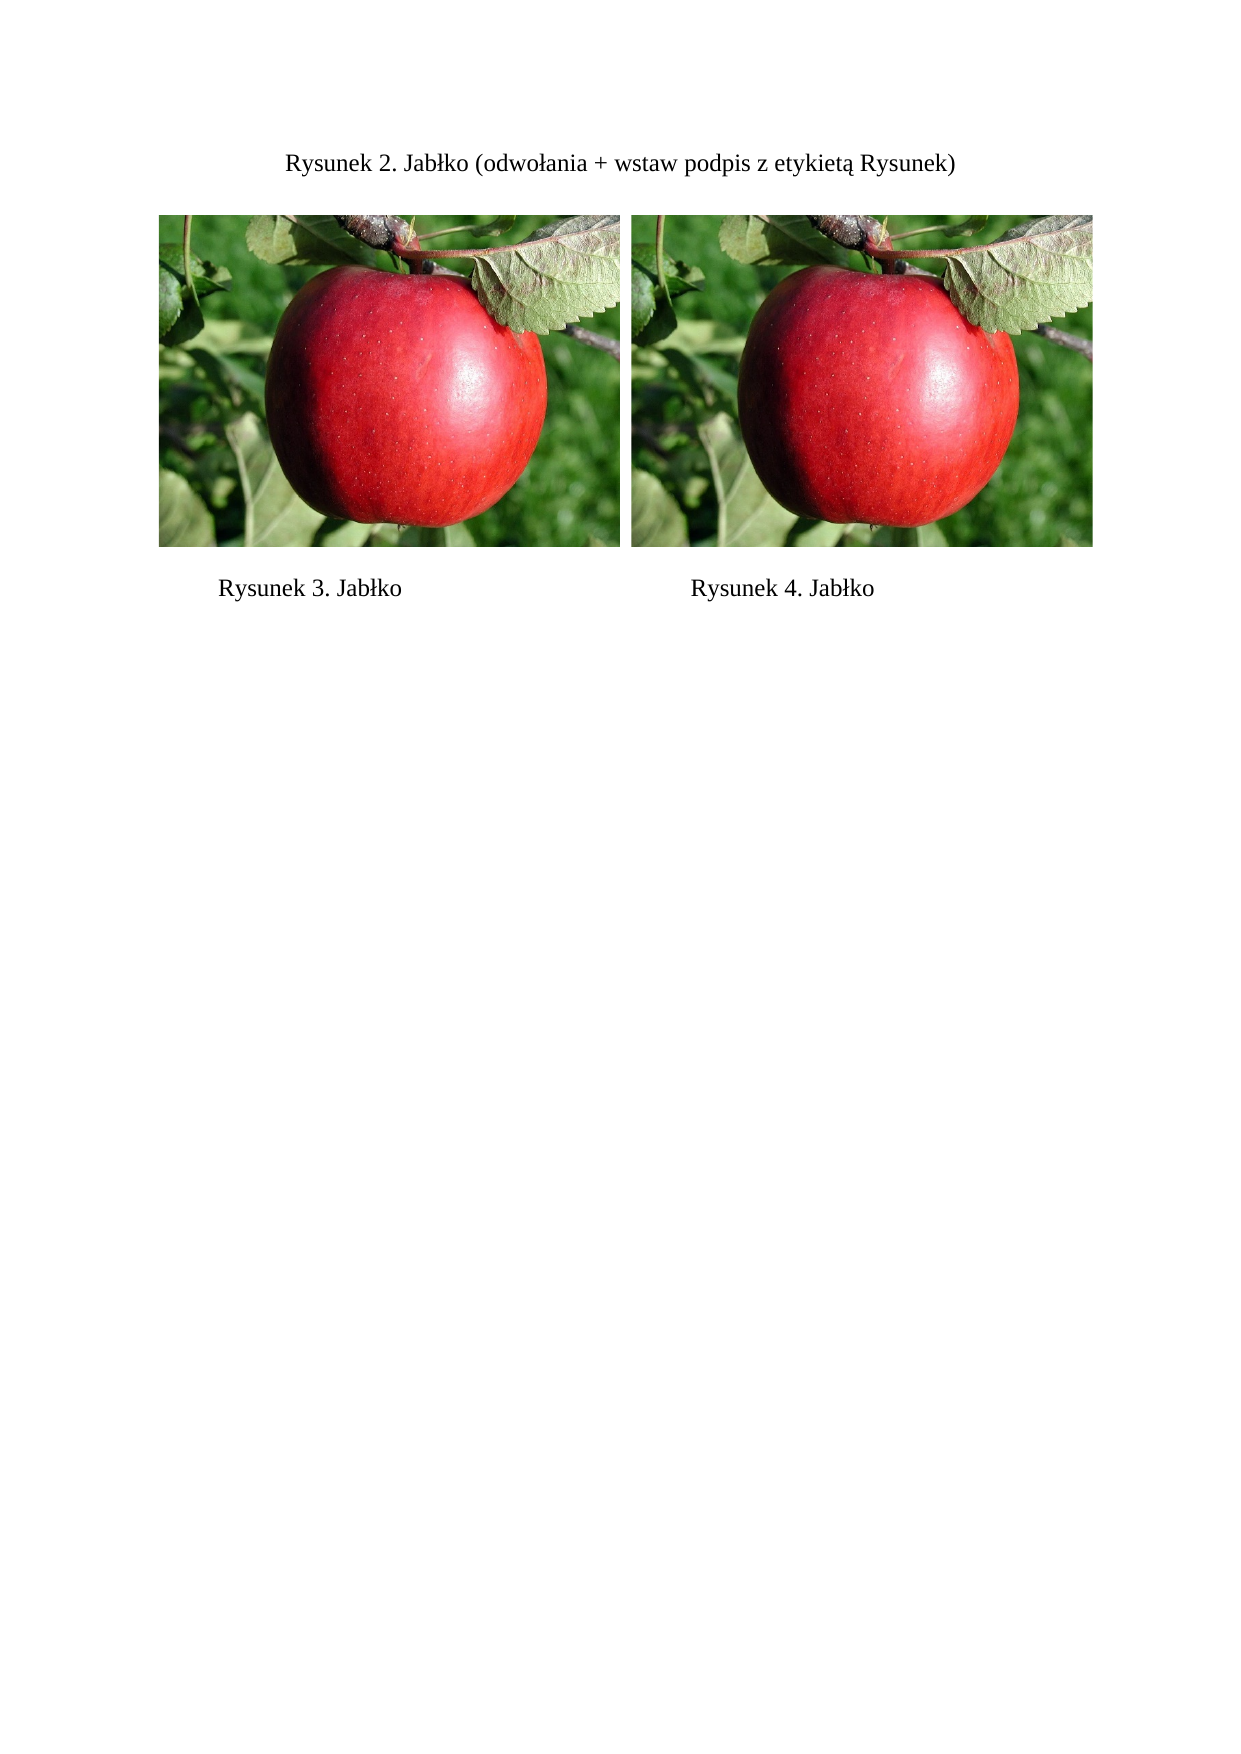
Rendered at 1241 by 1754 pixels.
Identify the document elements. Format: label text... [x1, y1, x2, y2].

text Rysunek 2. Jabłko (odwołania + wstaw podpis z etykietą Rysunek) [148, 148, 1093, 176]
table_header Rysunek 4. Jabłko [620, 203, 1093, 629]
picture [158, 215, 620, 547]
table_header Rysunek 3. Jabłko [148, 203, 620, 629]
picture [631, 215, 1093, 547]
